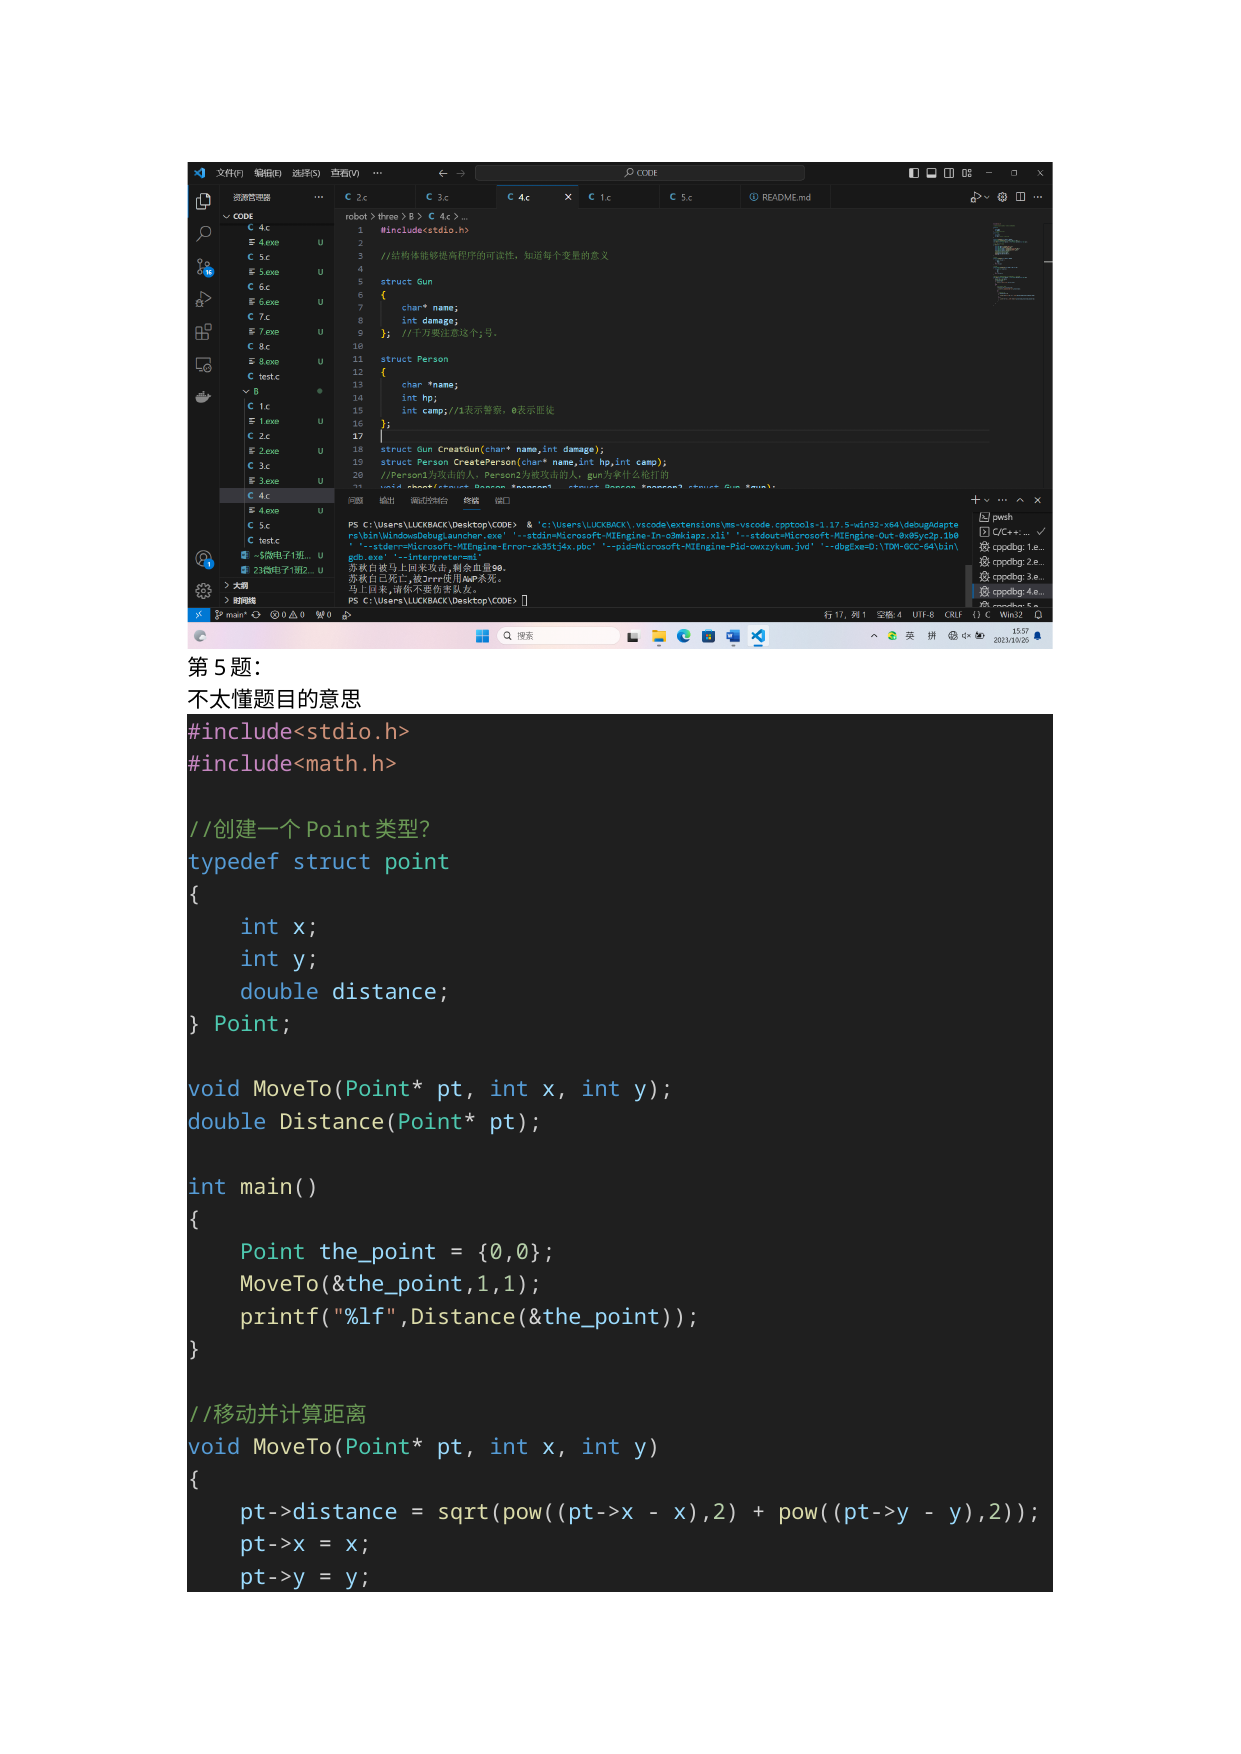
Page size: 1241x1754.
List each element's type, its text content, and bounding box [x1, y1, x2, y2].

text double distance; [187, 974, 1053, 1007]
text } Point; [187, 1007, 1053, 1039]
text void MoveTo(Point* pt, int x, int y); [187, 1072, 1053, 1104]
text void MoveTo(Point* pt, int x, int y) [187, 1429, 1053, 1462]
text } [187, 1332, 1053, 1364]
text pt->distance = sqrt(pow((pt->x - x),2) + pow((pt->y - y),2)); [187, 1494, 1053, 1527]
text { [187, 877, 1053, 909]
text { [187, 1202, 1053, 1234]
text typedef struct point [187, 844, 1053, 877]
text int main() [187, 1169, 1053, 1202]
text double Distance(Point* pt); [187, 1104, 1053, 1137]
text printf("%lf",Distance(&the_point)); [187, 1299, 1053, 1332]
text Point the_point = {0,0}; [187, 1234, 1053, 1267]
text MoveTo(&the_point,1,1); [187, 1267, 1053, 1299]
picture [187, 162, 1053, 649]
text //移动并计算距离 [187, 1397, 1053, 1429]
text 第5题： [187, 649, 1053, 682]
text pt->x = x; [187, 1527, 1053, 1559]
text 不太懂题目的意思 [187, 682, 1053, 714]
text #include<math.h> [187, 747, 1053, 779]
text #include<stdio.h> [187, 714, 1053, 747]
text pt->y = y; [187, 1559, 1053, 1592]
text { [187, 1462, 1053, 1494]
text //创建一个Point类型？ [187, 812, 1053, 844]
text int x; [187, 909, 1053, 942]
text int y; [187, 942, 1053, 974]
